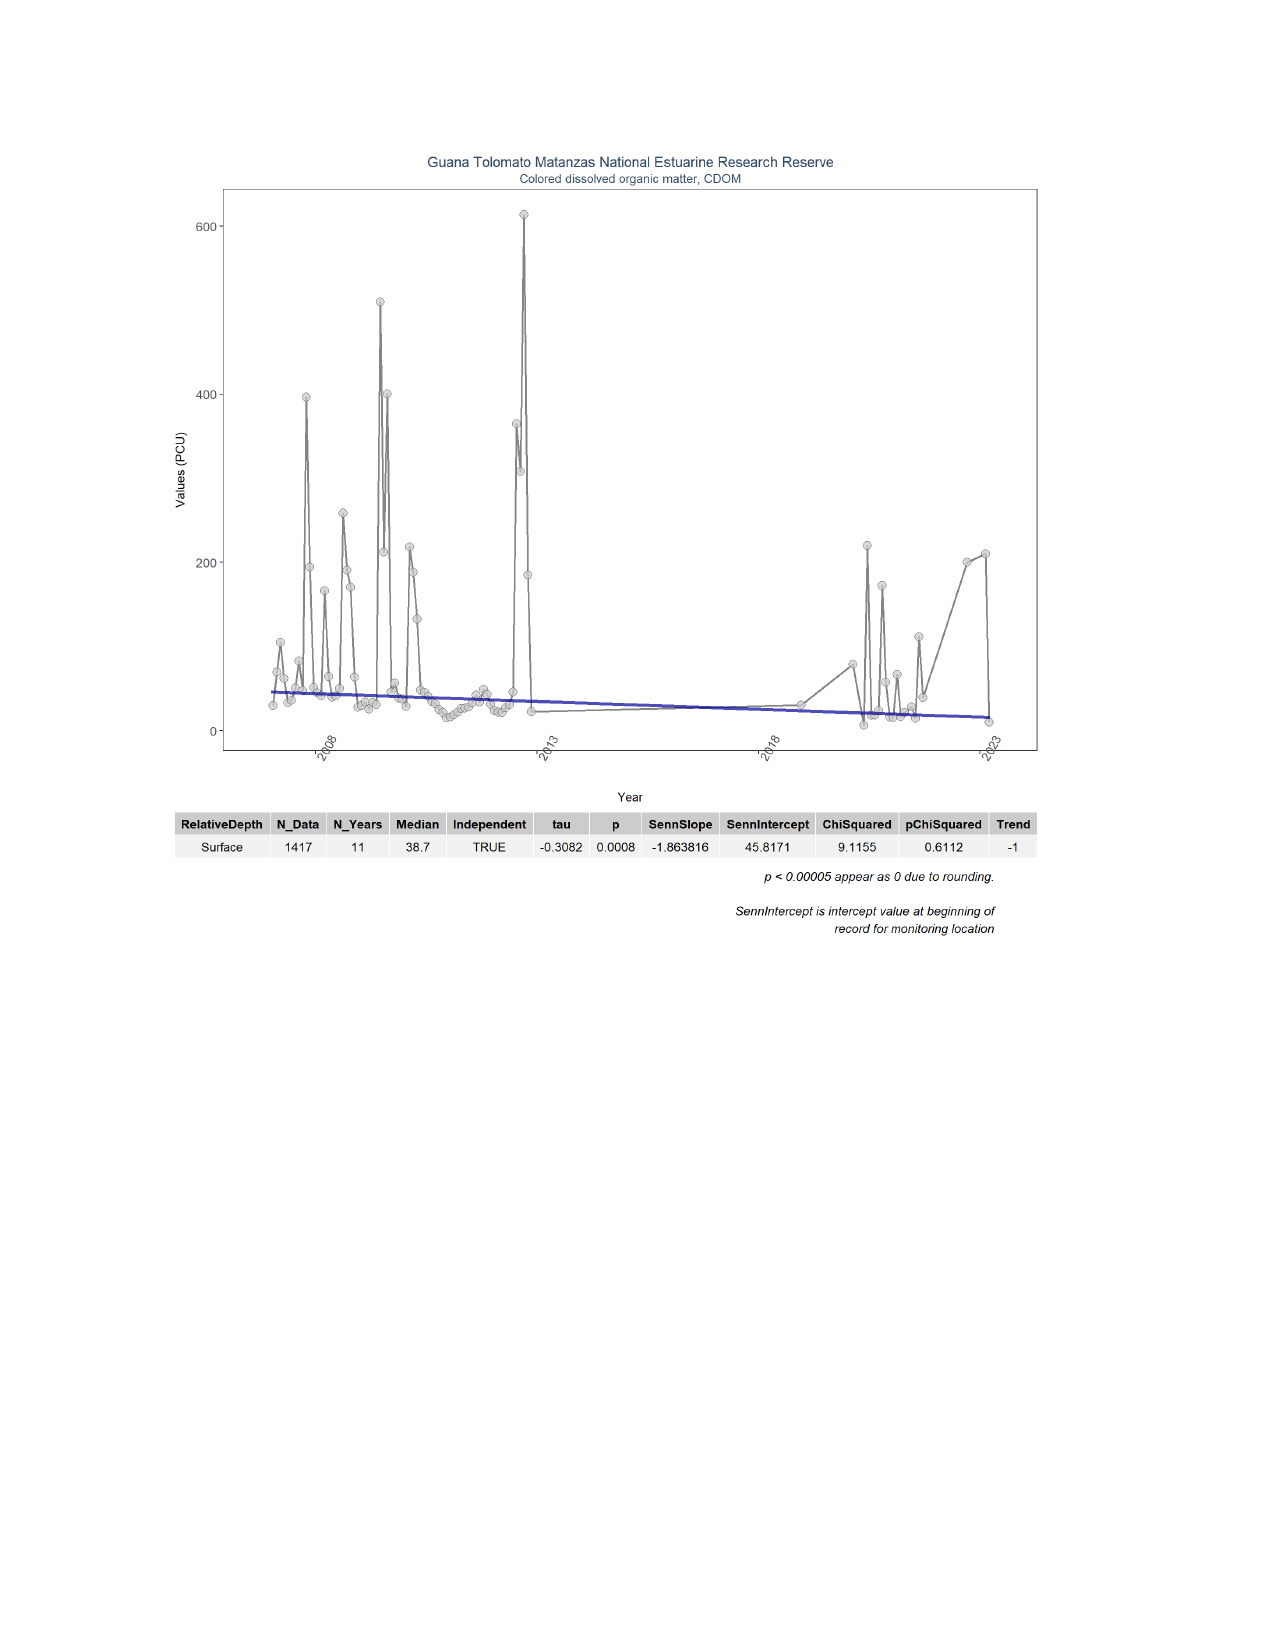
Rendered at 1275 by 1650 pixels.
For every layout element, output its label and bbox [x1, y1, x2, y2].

picture [168, 150, 1044, 938]
